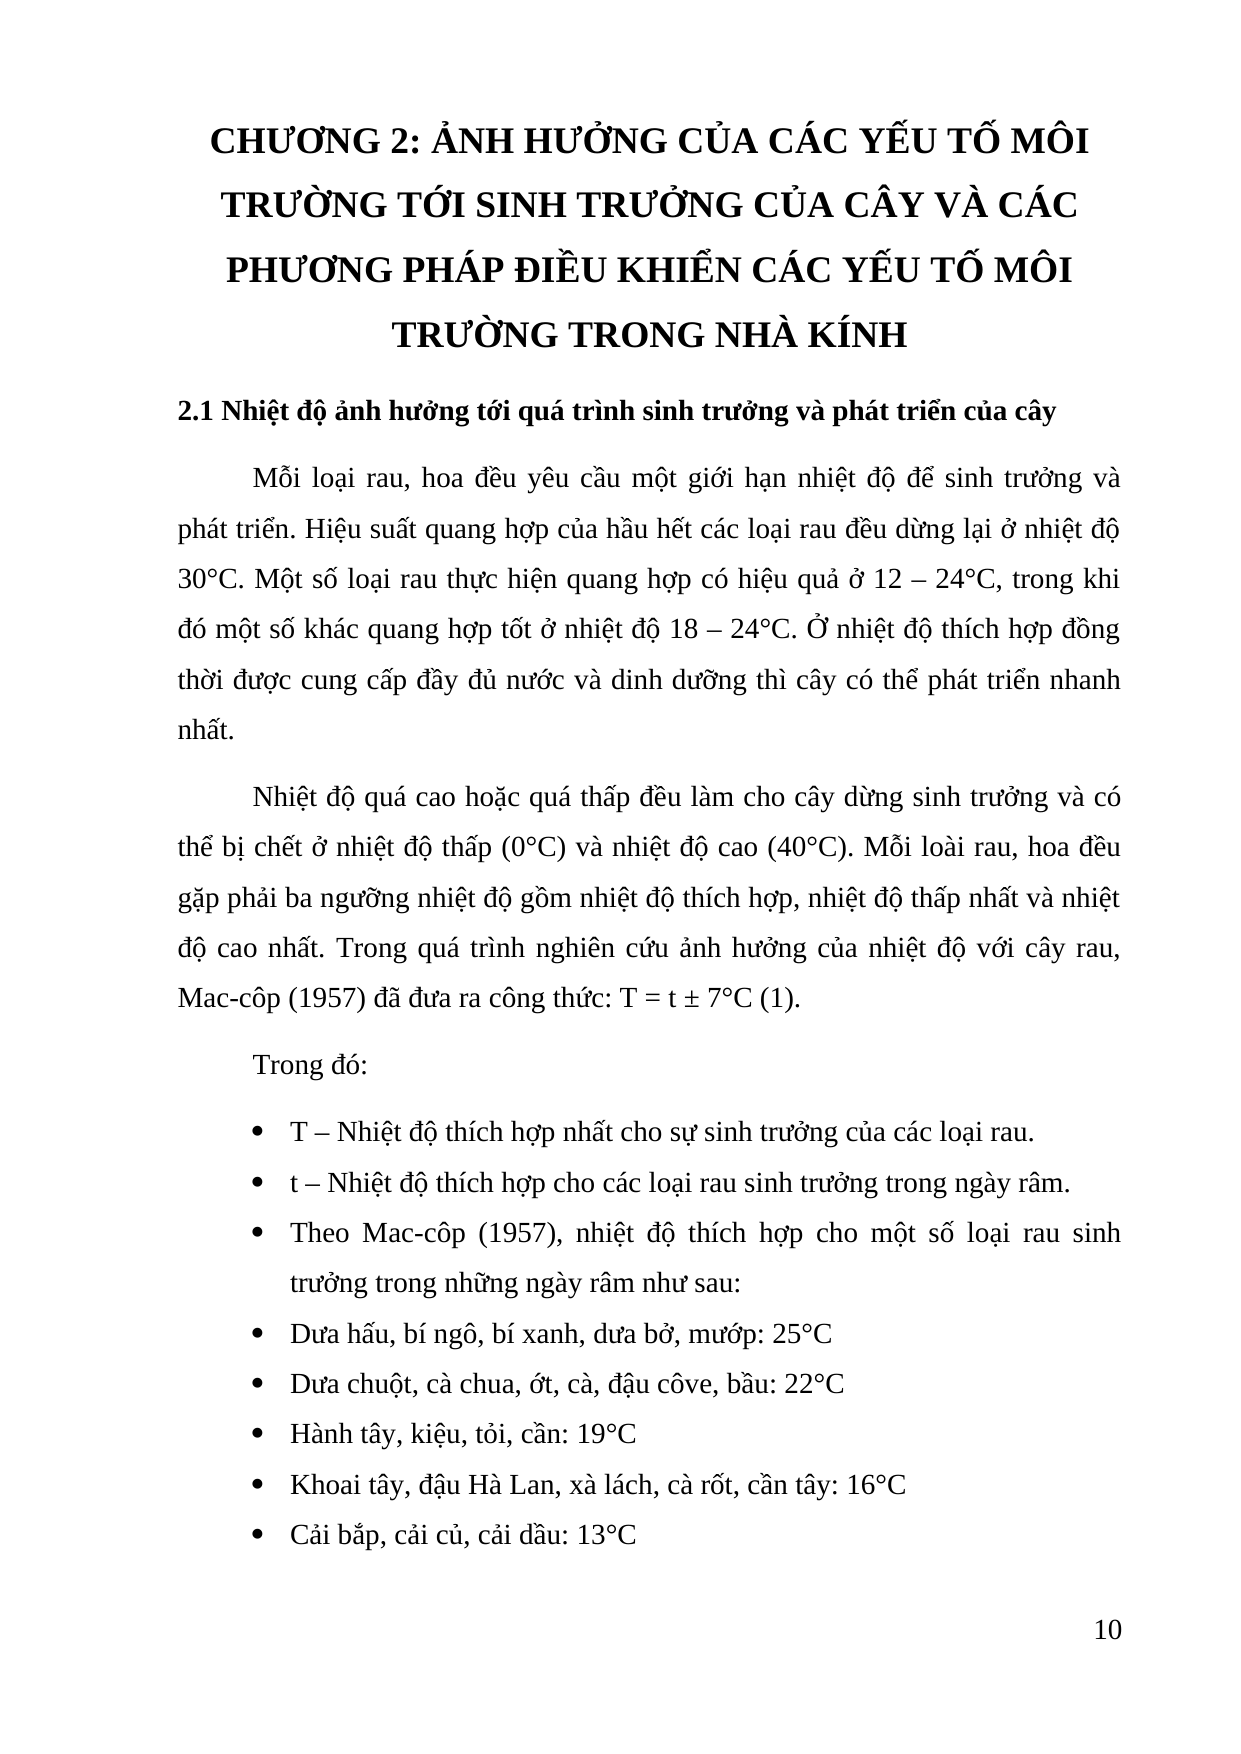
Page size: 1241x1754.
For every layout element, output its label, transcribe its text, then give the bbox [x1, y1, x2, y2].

list Cải bắp, cải củ, cải dầu: 13°C [252, 1517, 1122, 1551]
list Dưa chuột, cà chua, ớt, cà, đậu côve, bầu: 22°C [252, 1366, 1122, 1400]
text Mỗi loại rau, hoa đều yêu cầu một giới hạn nhiệt độ để sinh trưởng và phát triển. Hiệu suất quang hợp của hầu hết các loại rau đều dừng lại ở nhiệt độ 30°C. Một số loại rau thực hiện quang hợp có hiệu quả ở 12 – 24°C, trong khi đó một số khác quang hợp tốt ở nhiệt độ 18 – 24°C. Ở nhiệt độ thích hợp đồng thời được cung cấp đầy đủ nước và dinh dưỡng thì cây có thể phát triển nhanh nhất. [177, 461, 1122, 746]
list Theo Mac-côp (1957), nhiệt độ thích hợp cho một số loại rau sinh trưởng trong những ngày râm như sau: [252, 1215, 1122, 1299]
list T – Nhiệt độ thích hợp nhất cho sự sinh trưởng của các loại rau. [252, 1114, 1122, 1148]
list Khoai tây, đậu Hà Lan, xà lách, cà rốt, cần tây: 16°C [252, 1467, 1122, 1501]
text Nhiệt độ quá cao hoặc quá thấp đều làm cho cây dừng sinh trưởng và có thể bị chết ở nhiệt độ thấp (0°C) và nhiệt độ cao (40°C). Mỗi loài rau, hoa đều gặp phải ba ngưỡng nhiệt độ gồm nhiệt độ thích hợp, nhiệt độ thấp nhất và nhiệt độ cao nhất. Trong quá trình nghiên cứu ảnh hưởng của nhiệt độ với cây rau, Mac-côp (1957) đã đưa ra công thức: T = t ± 7°C (1). [177, 779, 1122, 1014]
list Dưa hấu, bí ngô, bí xanh, dưa bở, mướp: 25°C [252, 1316, 1122, 1349]
list t – Nhiệt độ thích hợp cho các loại rau sinh trưởng trong ngày râm. [252, 1165, 1122, 1198]
subtitle CHƯƠNG 2: ẢNH HƯỞNG CỦA CÁC YẾU TỐ MÔI TRƯỜNG TỚI SINH TRƯỞNG CỦA CÂY VÀ CÁC PHƯƠNG PHÁP ĐIỀU KHIỂN CÁC YẾU TỐ MÔI TRƯỜNG TRONG NHÀ KÍNH [177, 118, 1122, 355]
text Trong đó: [177, 1047, 1122, 1081]
list Hành tây, kiệu, tỏi, cần: 19°C [252, 1417, 1122, 1450]
subtitle 2.1 Nhiệt độ ảnh hưởng tới quá trình sinh trưởng và phát triển của cây [177, 393, 1122, 427]
